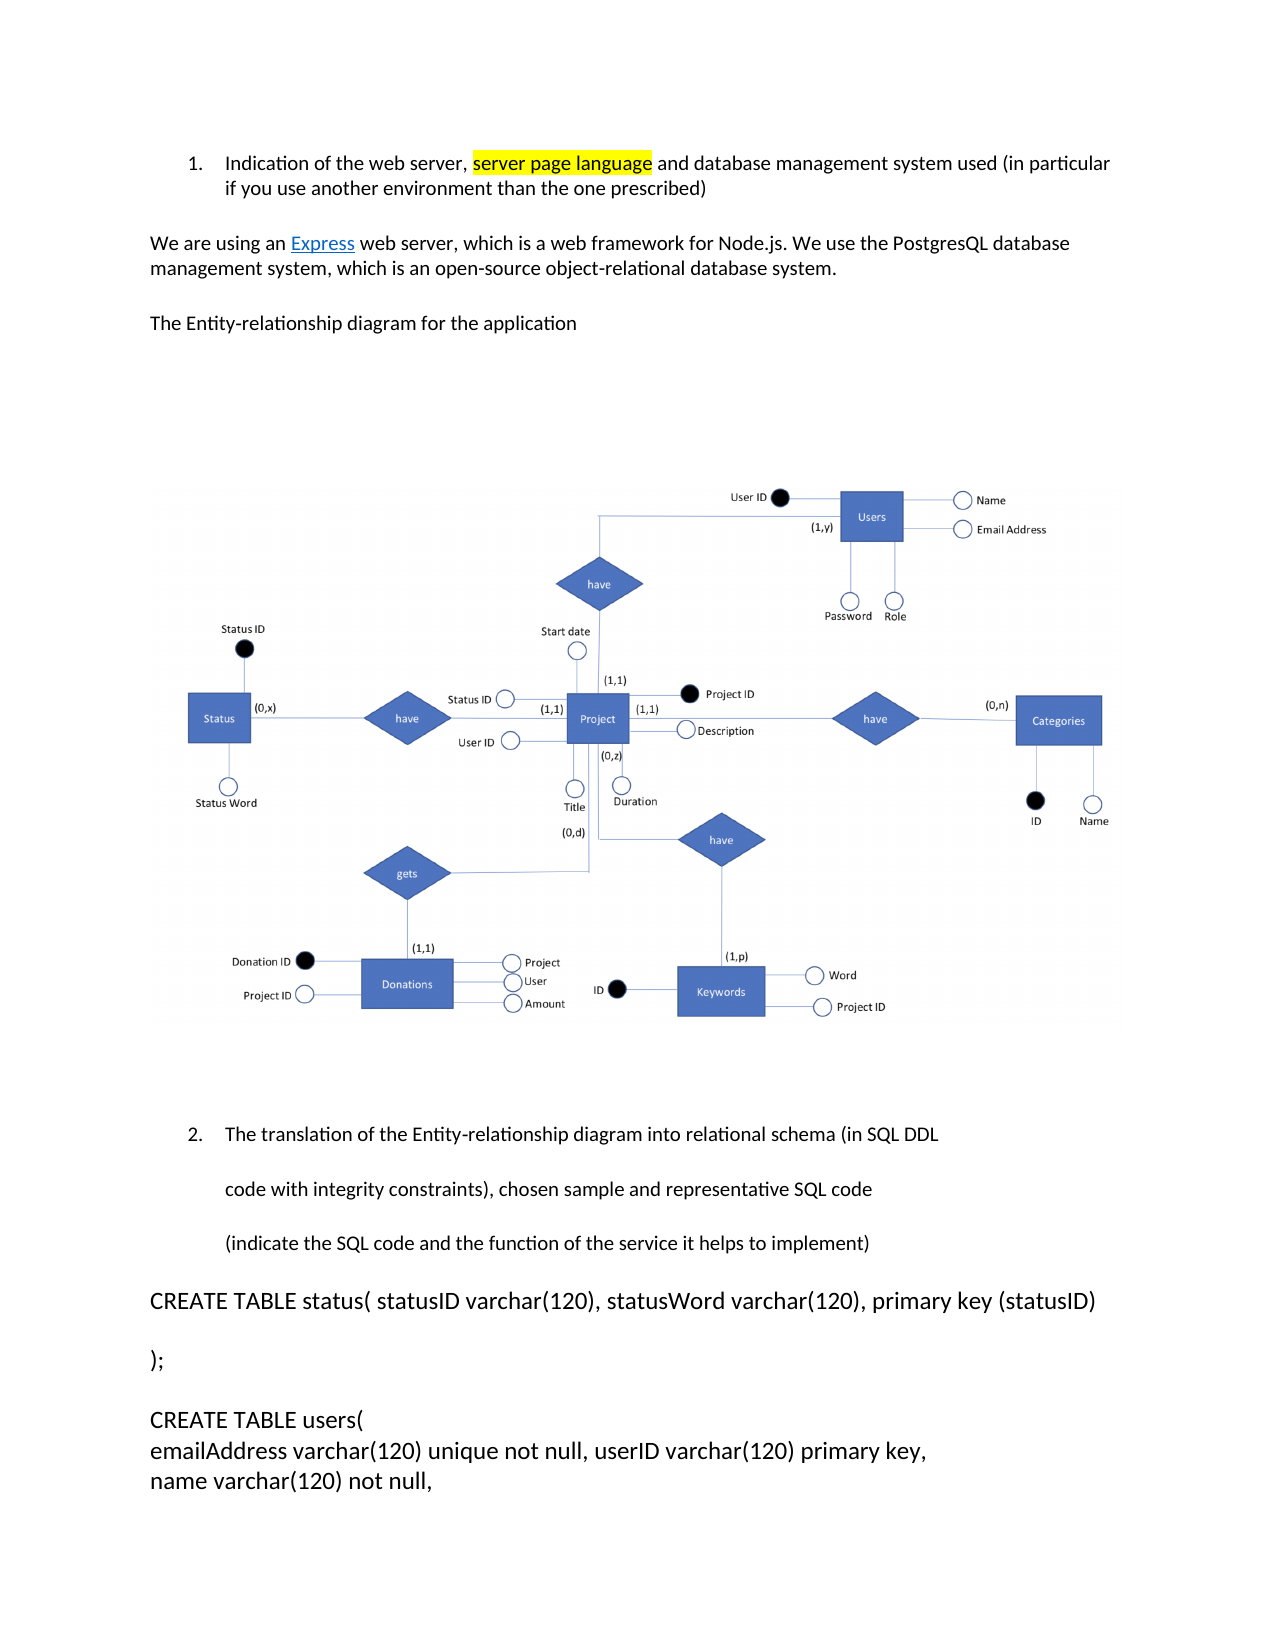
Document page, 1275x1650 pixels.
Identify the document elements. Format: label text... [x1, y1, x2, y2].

picture [150, 486, 1125, 1031]
text (indicate the SQL code and the function of the service it helps to implement) [225, 1230, 1125, 1256]
text ); [150, 1345, 1125, 1375]
text We are using an Express web server, which is a web framework for Node.js. We use the PostgresQL database management system, which is an open-source object-relational database system. [150, 230, 1125, 281]
list The translation of the Entity‐relationship diagram into relational schema (in SQL DDL [187, 1121, 1125, 1147]
text CREATE TABLE status( statusID varchar(120), statusWord varchar(120), primary key (statusID) [150, 1285, 1125, 1316]
list Indication of the web server, server page language and database management system used (in particular if you use another environment than the one prescribed) [187, 150, 1125, 201]
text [150, 1404, 1125, 1496]
text code with integrity constraints), chosen sample and representative SQL code [225, 1176, 1125, 1201]
text The Entity‐relationship diagram for the application [150, 310, 1125, 335]
